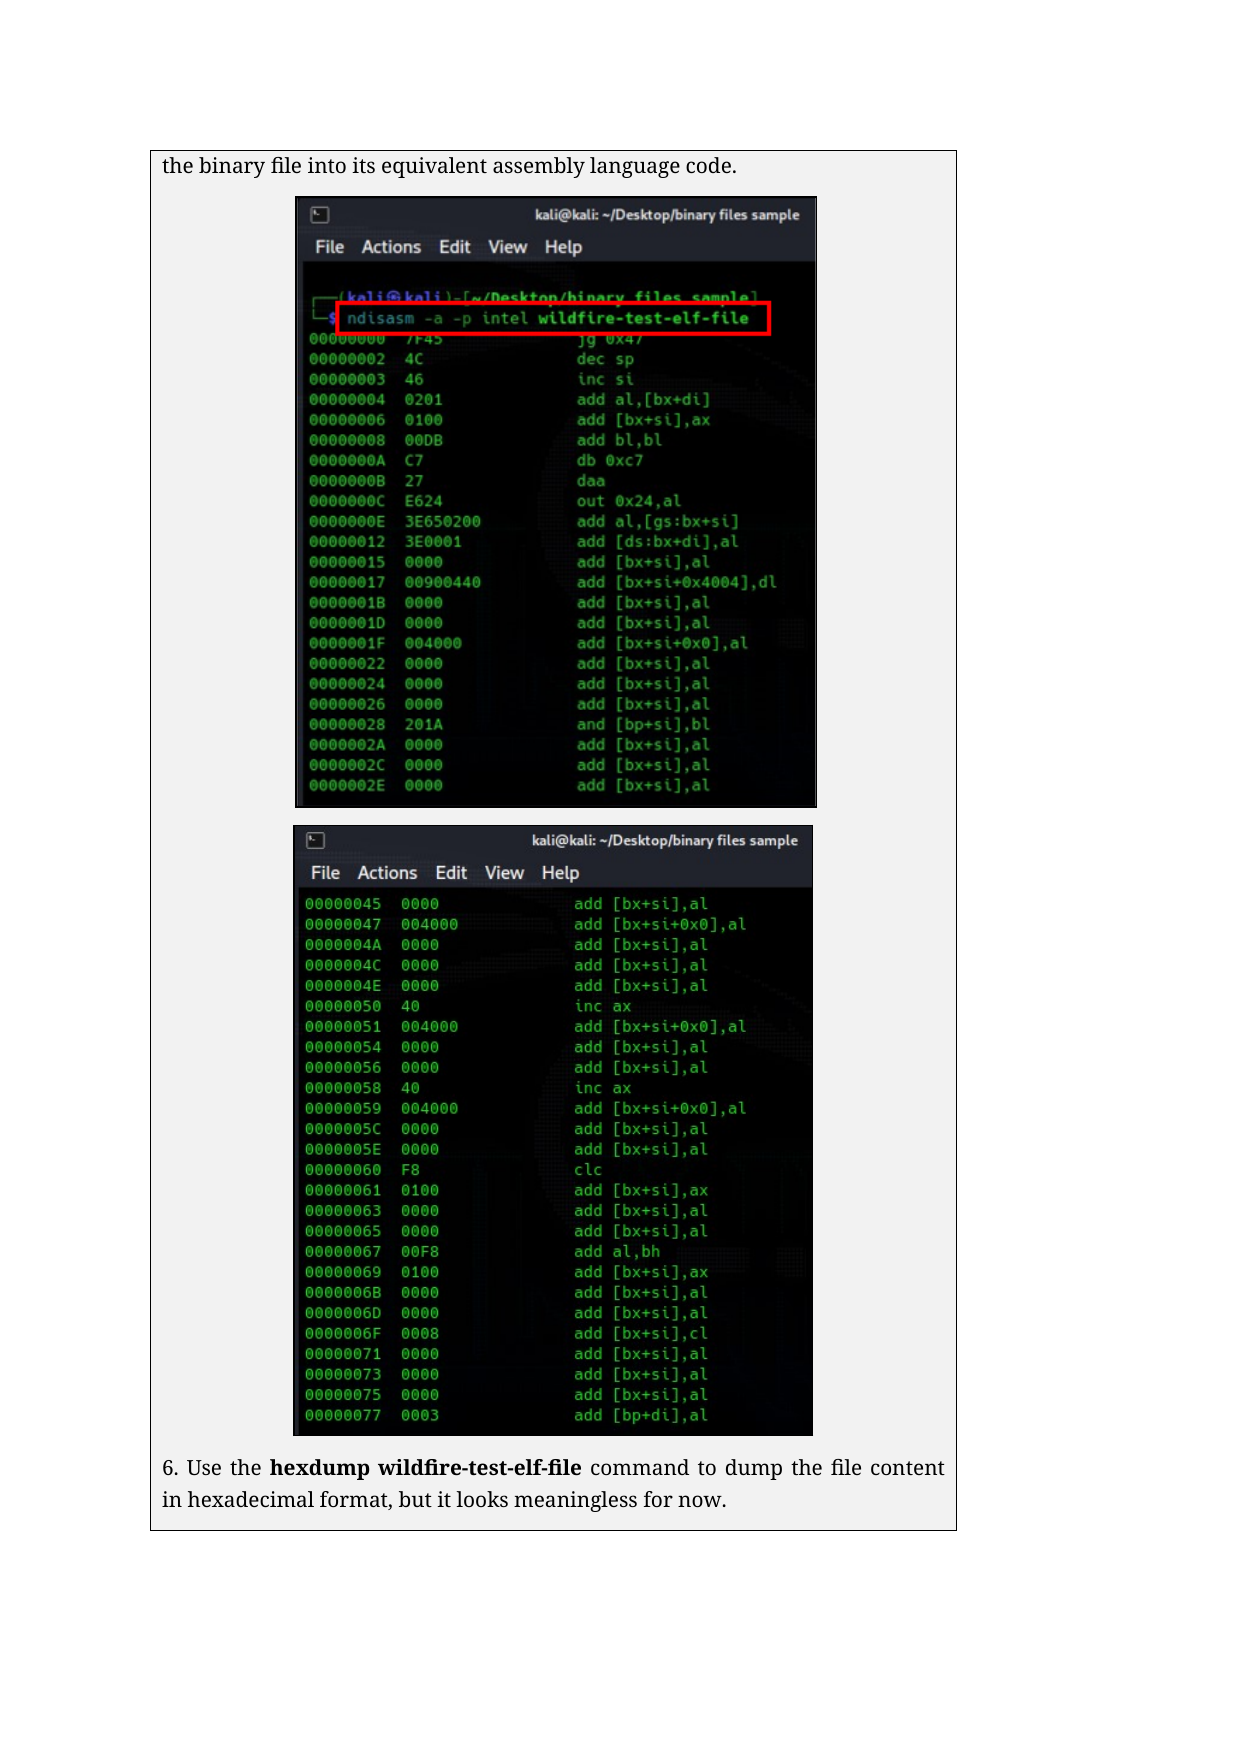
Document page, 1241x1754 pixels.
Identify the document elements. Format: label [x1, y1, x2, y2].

picture [297, 198, 816, 806]
table_header [151, 151, 956, 1530]
picture [295, 826, 812, 1435]
